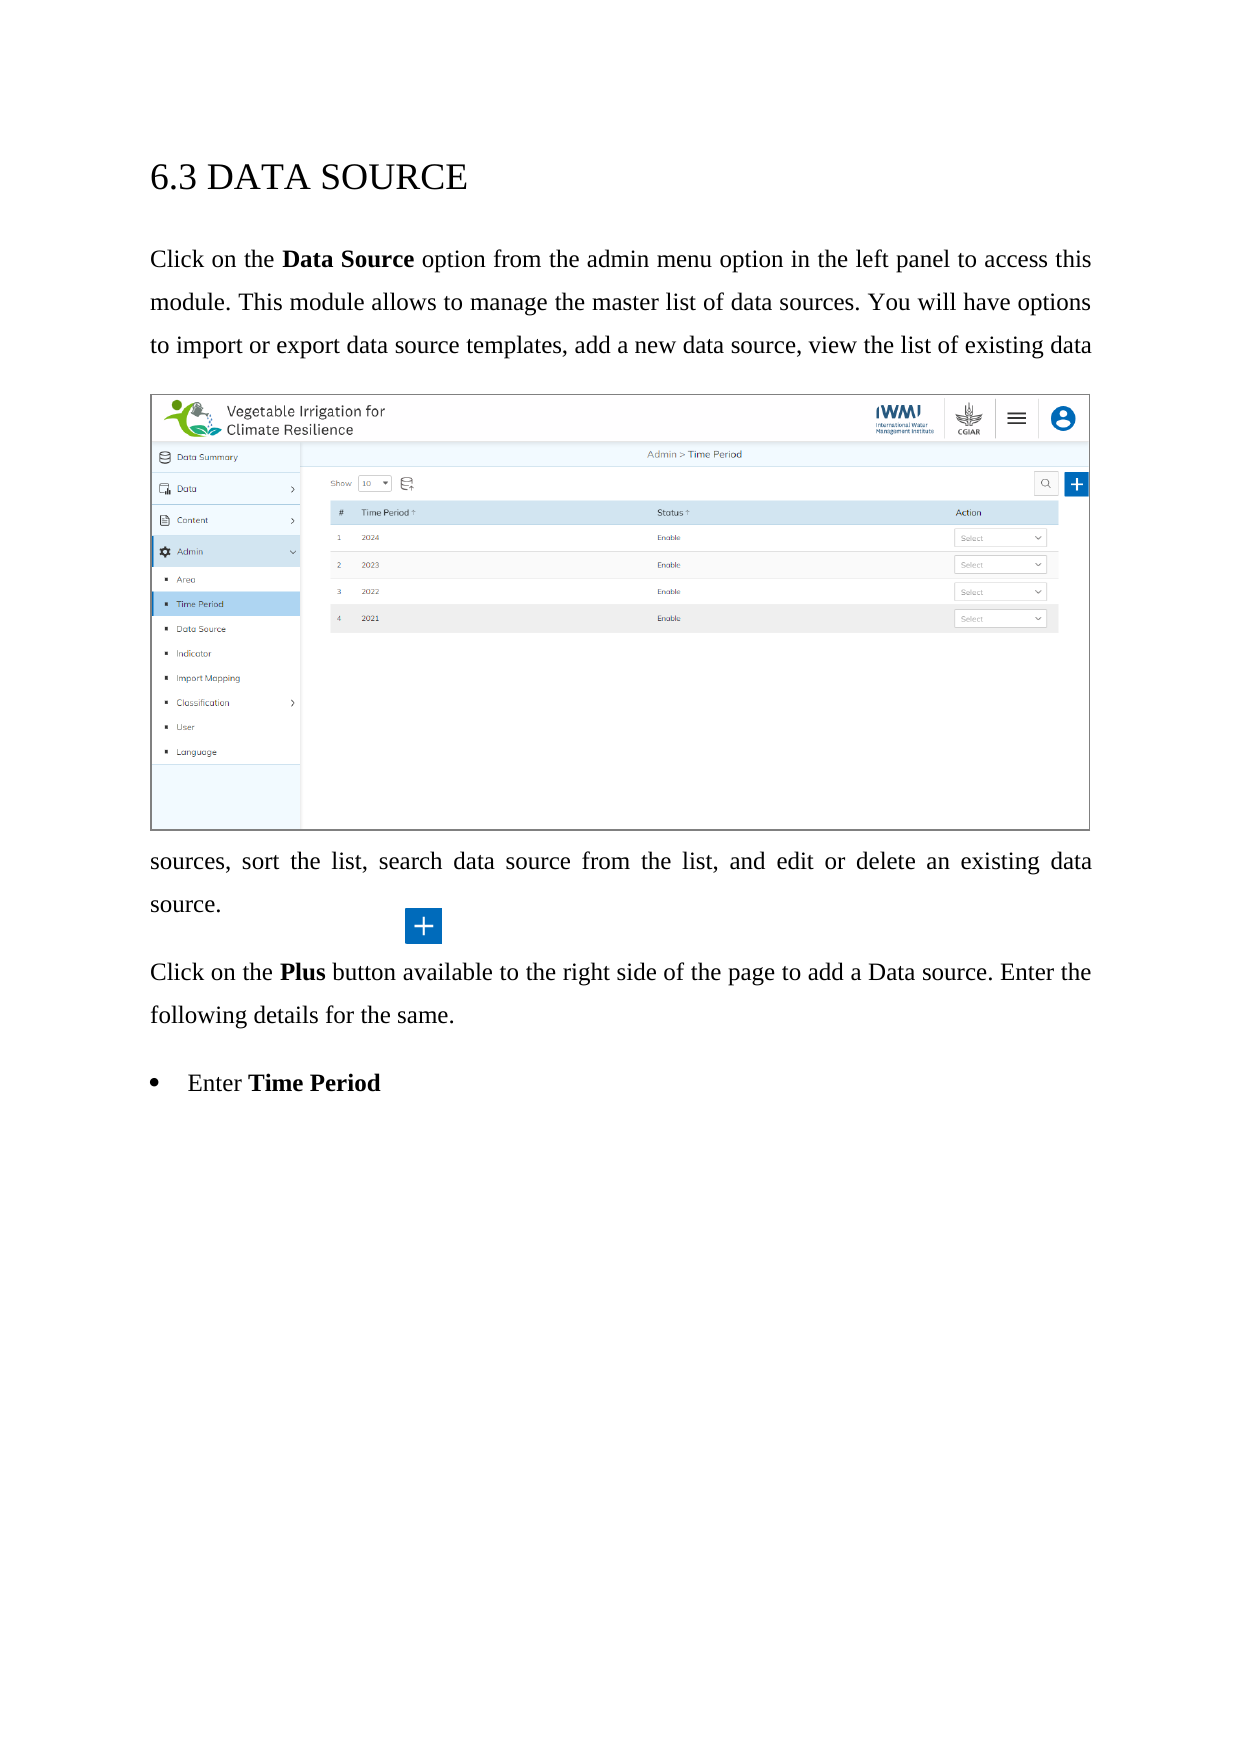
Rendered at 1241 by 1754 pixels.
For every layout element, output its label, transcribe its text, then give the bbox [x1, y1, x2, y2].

picture [405, 908, 442, 944]
list DATA SOURCE [150, 154, 1093, 197]
list Enter Time Period [150, 1068, 1093, 1097]
text Click on the Plus button available to the right side of the page to add a Data source. Enter the following details for the same. [150, 957, 1093, 1029]
picture [152, 395, 1089, 829]
